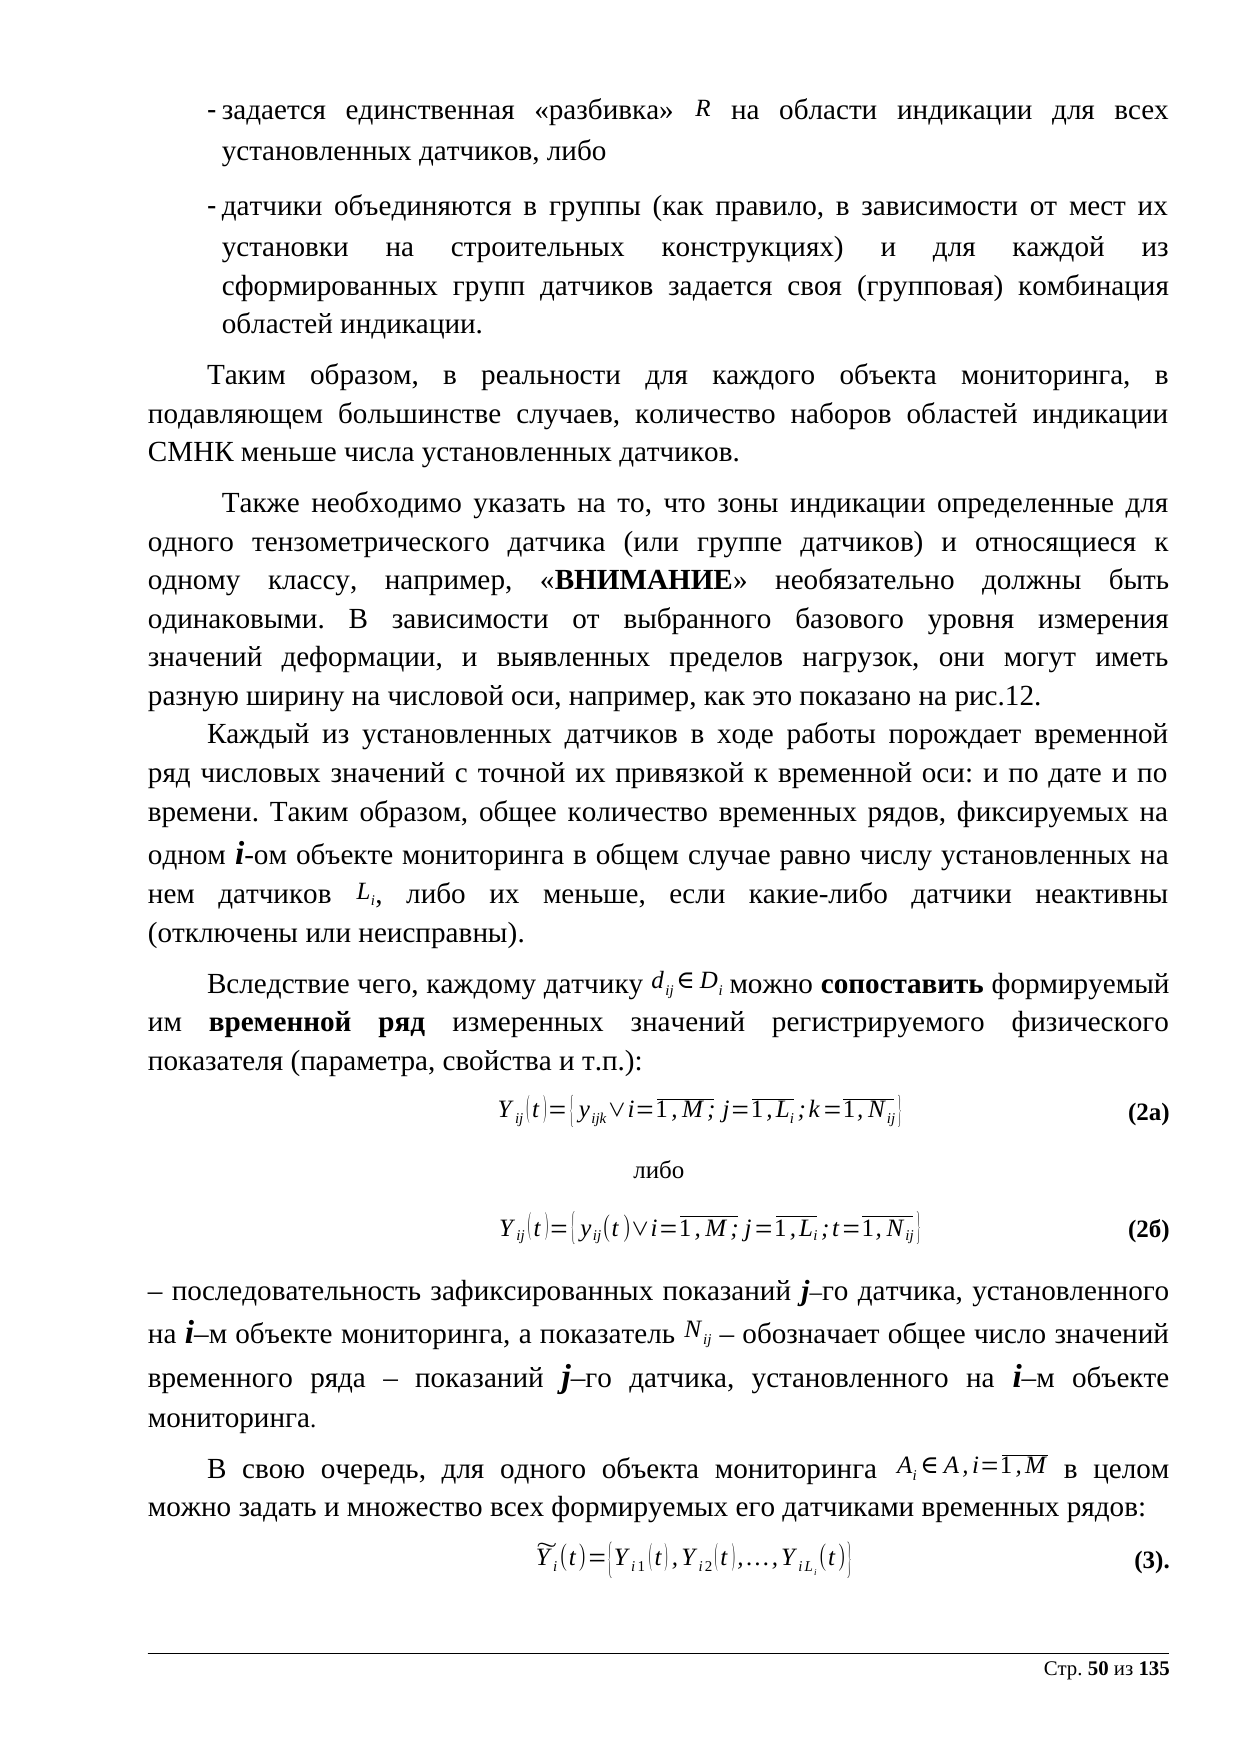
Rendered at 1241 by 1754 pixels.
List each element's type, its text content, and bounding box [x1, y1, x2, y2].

text В свою очередь, для одного объекта мониторинга в целом можно задать и множество всех формируемых его датчиками временных рядов: [148, 1451, 1169, 1523]
text Каждый из установленных датчиков в ходе работы порождает временной ряд числовых значений с точной их привязкой к временной оси: и по дате и по времени. Таким образом, общее количество временных рядов, фиксируемых на одном i-ом объекте мониторинга в общем случае равно числу установленных на нем датчиков , либо их меньше, если какие-либо датчики неактивны (отключены или неисправны). [148, 717, 1169, 948]
text Также необходимо указать на то, что зоны индикации определенные для одного тензометрического датчика (или группе датчиков) и относящиеся к одному классу, например, «ВНИМАНИЕ» необязательно должны быть одинаковыми. В зависимости от выбранного базового уровня измерения значений деформации, и выявленных пределов нагрузок, они могут иметь разную ширину на числовой оси, например, как это показано на рис.12. [148, 485, 1169, 712]
text (2а) [148, 1094, 1169, 1128]
text – последовательность зафиксированных показаний j–го датчика, установленного на i–м объекте мониторинга, а показатель – обозначает общее число значений временного ряда – показаний j–го датчика, установленного на i–м объекте мониторинга. [148, 1273, 1169, 1433]
text либо [148, 1155, 1169, 1184]
list задается единственная «разбивка» на области индикации для всех установленных датчиков, либо [207, 89, 1169, 167]
text (2б) [148, 1211, 1169, 1246]
text Вследствие чего, каждому датчику можно сопоставить формируемый им временной ряд измеренных значений регистрируемого физического показателя (параметра, свойства и т.п.): [148, 966, 1169, 1076]
list датчики объединяются в группы (как правило, в зависимости от мест их установки на строительных конструкциях) и для каждой из сформированных групп датчиков задается своя (групповая) комбинация областей индикации. [207, 184, 1169, 340]
text Таким образом, в реальности для каждого объекта мониторинга, в подавляющем большинстве случаев, количество наборов областей индикации СМНК меньше числа установленных датчиков. [148, 357, 1169, 468]
text (3). [148, 1541, 1169, 1579]
